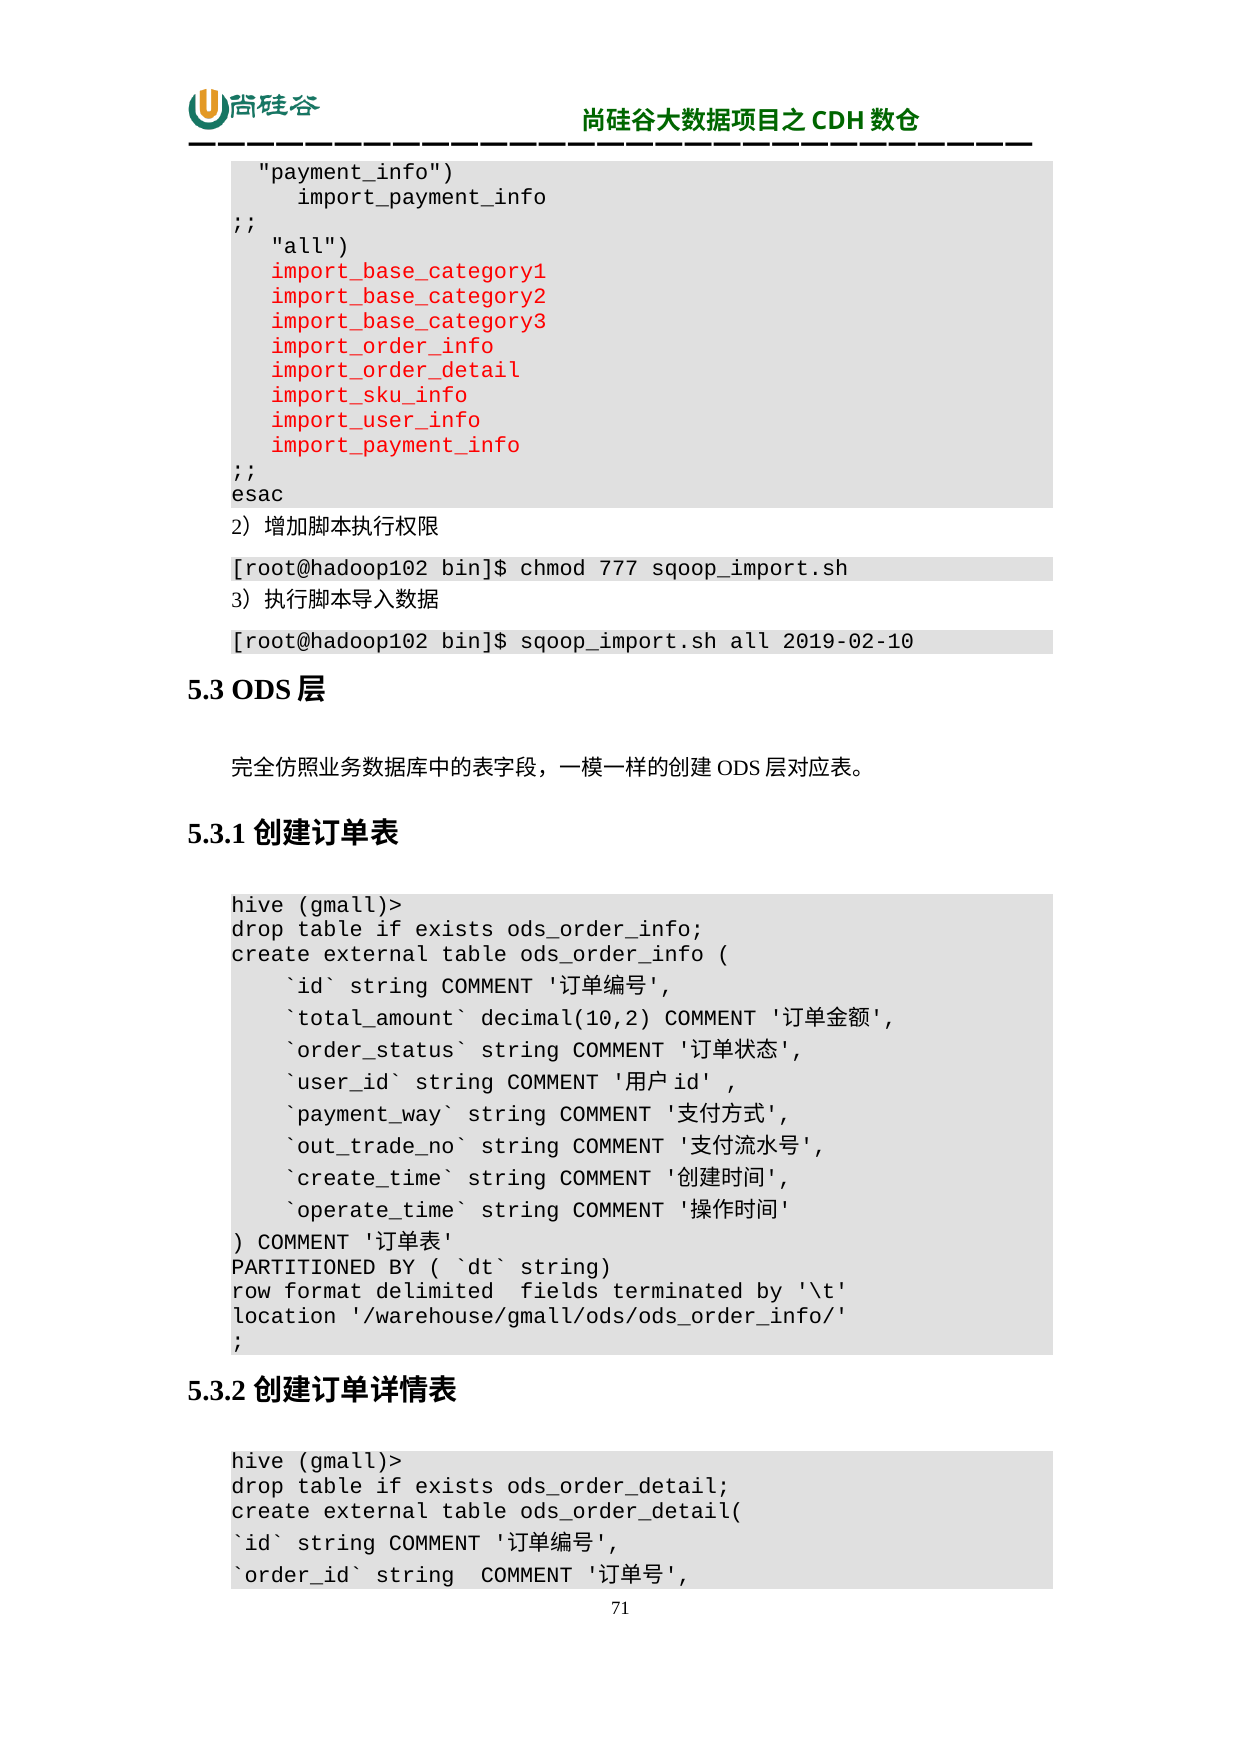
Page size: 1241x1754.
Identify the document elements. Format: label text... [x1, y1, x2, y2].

text create external table ods_order_info ( [231, 943, 1053, 968]
text import_base_category3 [231, 310, 1053, 335]
subtitle 5.3 ODS层 [187, 654, 1053, 719]
text import_sku_info [231, 384, 1053, 409]
text `id` string COMMENT '订单编号', [231, 1525, 1053, 1557]
text hive (gmall)> [231, 894, 1053, 918]
text import_base_category1 [231, 260, 1053, 285]
text `user_id` string COMMENT '用户id' , [231, 1064, 1053, 1096]
subtitle 5.3.2 创建订单详情表 [187, 1355, 1053, 1420]
text location '/warehouse/gmall/ods/ods_order_info/' [231, 1306, 1053, 1330]
text "all") [231, 236, 1053, 260]
text ;; [231, 211, 1053, 236]
text import_order_info [231, 335, 1053, 359]
text create external table ods_order_detail( [231, 1500, 1053, 1525]
text `order_id` string COMMENT '订单号', [231, 1557, 1053, 1589]
text drop table if exists ods_order_info; [231, 918, 1053, 943]
text PARTITIONED BY ( `dt` string) [231, 1256, 1053, 1281]
text ) COMMENT '订单表' [231, 1224, 1053, 1256]
text 3）执行脚本导入数据 [187, 581, 1053, 614]
subtitle 5.3.1 创建订单表 [187, 798, 1053, 863]
text esac [231, 483, 1053, 508]
text 2）增加脚本执行权限 [187, 508, 1053, 541]
text [root@hadoop102 bin]$ chmod 777 sqoop_import.sh [231, 557, 1053, 581]
text `out_trade_no` string COMMENT '支付流水号', [231, 1128, 1053, 1160]
picture [187, 88, 320, 130]
text `payment_way` string COMMENT '支付方式', [231, 1096, 1053, 1128]
text `total_amount` decimal(10,2) COMMENT '订单金额', [231, 1000, 1053, 1032]
text ; [231, 1330, 1053, 1355]
text `id` string COMMENT '订单编号', [231, 968, 1053, 1000]
text import_base_category2 [231, 285, 1053, 310]
text ;; [231, 459, 1053, 483]
text drop table if exists ods_order_detail; [231, 1475, 1053, 1500]
text hive (gmall)> [231, 1451, 1053, 1475]
text "payment_info") [231, 161, 1053, 186]
text `create_time` string COMMENT '创建时间', [231, 1160, 1053, 1192]
text row format delimited fields terminated by '\t' [231, 1281, 1053, 1306]
text import_user_info [231, 409, 1053, 434]
text `operate_time` string COMMENT '操作时间' [231, 1192, 1053, 1224]
text import_order_detail [231, 359, 1053, 384]
text import_payment_info [231, 434, 1053, 459]
text import_payment_info [231, 186, 1053, 211]
text [root@hadoop102 bin]$ sqoop_import.sh all 2019-02-10 [231, 630, 1053, 654]
text 完全仿照业务数据库中的表字段，一模一样的创建ODS层对应表。 [187, 750, 1053, 782]
text `order_status` string COMMENT '订单状态', [231, 1032, 1053, 1064]
